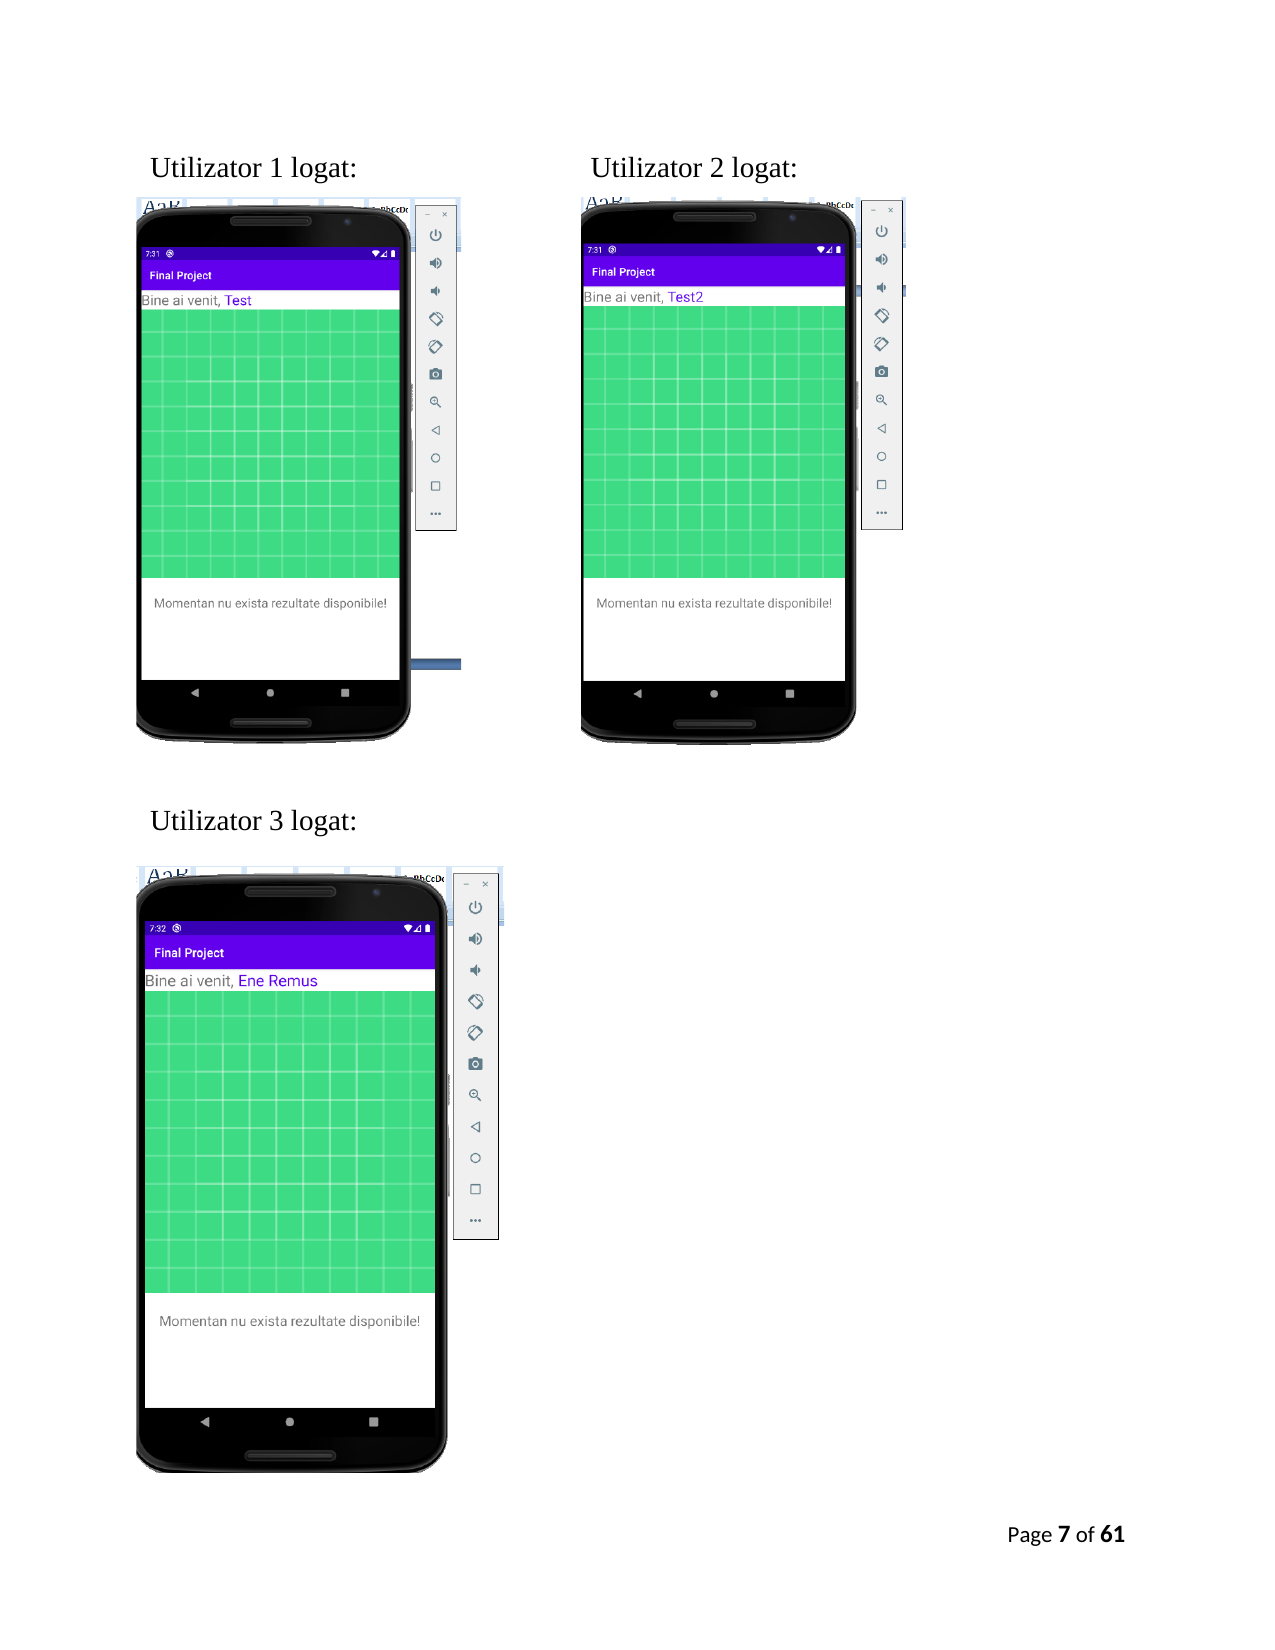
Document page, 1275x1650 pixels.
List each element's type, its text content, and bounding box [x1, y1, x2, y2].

picture [581, 197, 906, 748]
text Utilizator 3 logat: [150, 803, 1125, 837]
text Utilizator 1 logat: Utilizator 2 logat: [150, 150, 1125, 183]
picture [136, 866, 505, 1473]
picture [136, 197, 462, 747]
